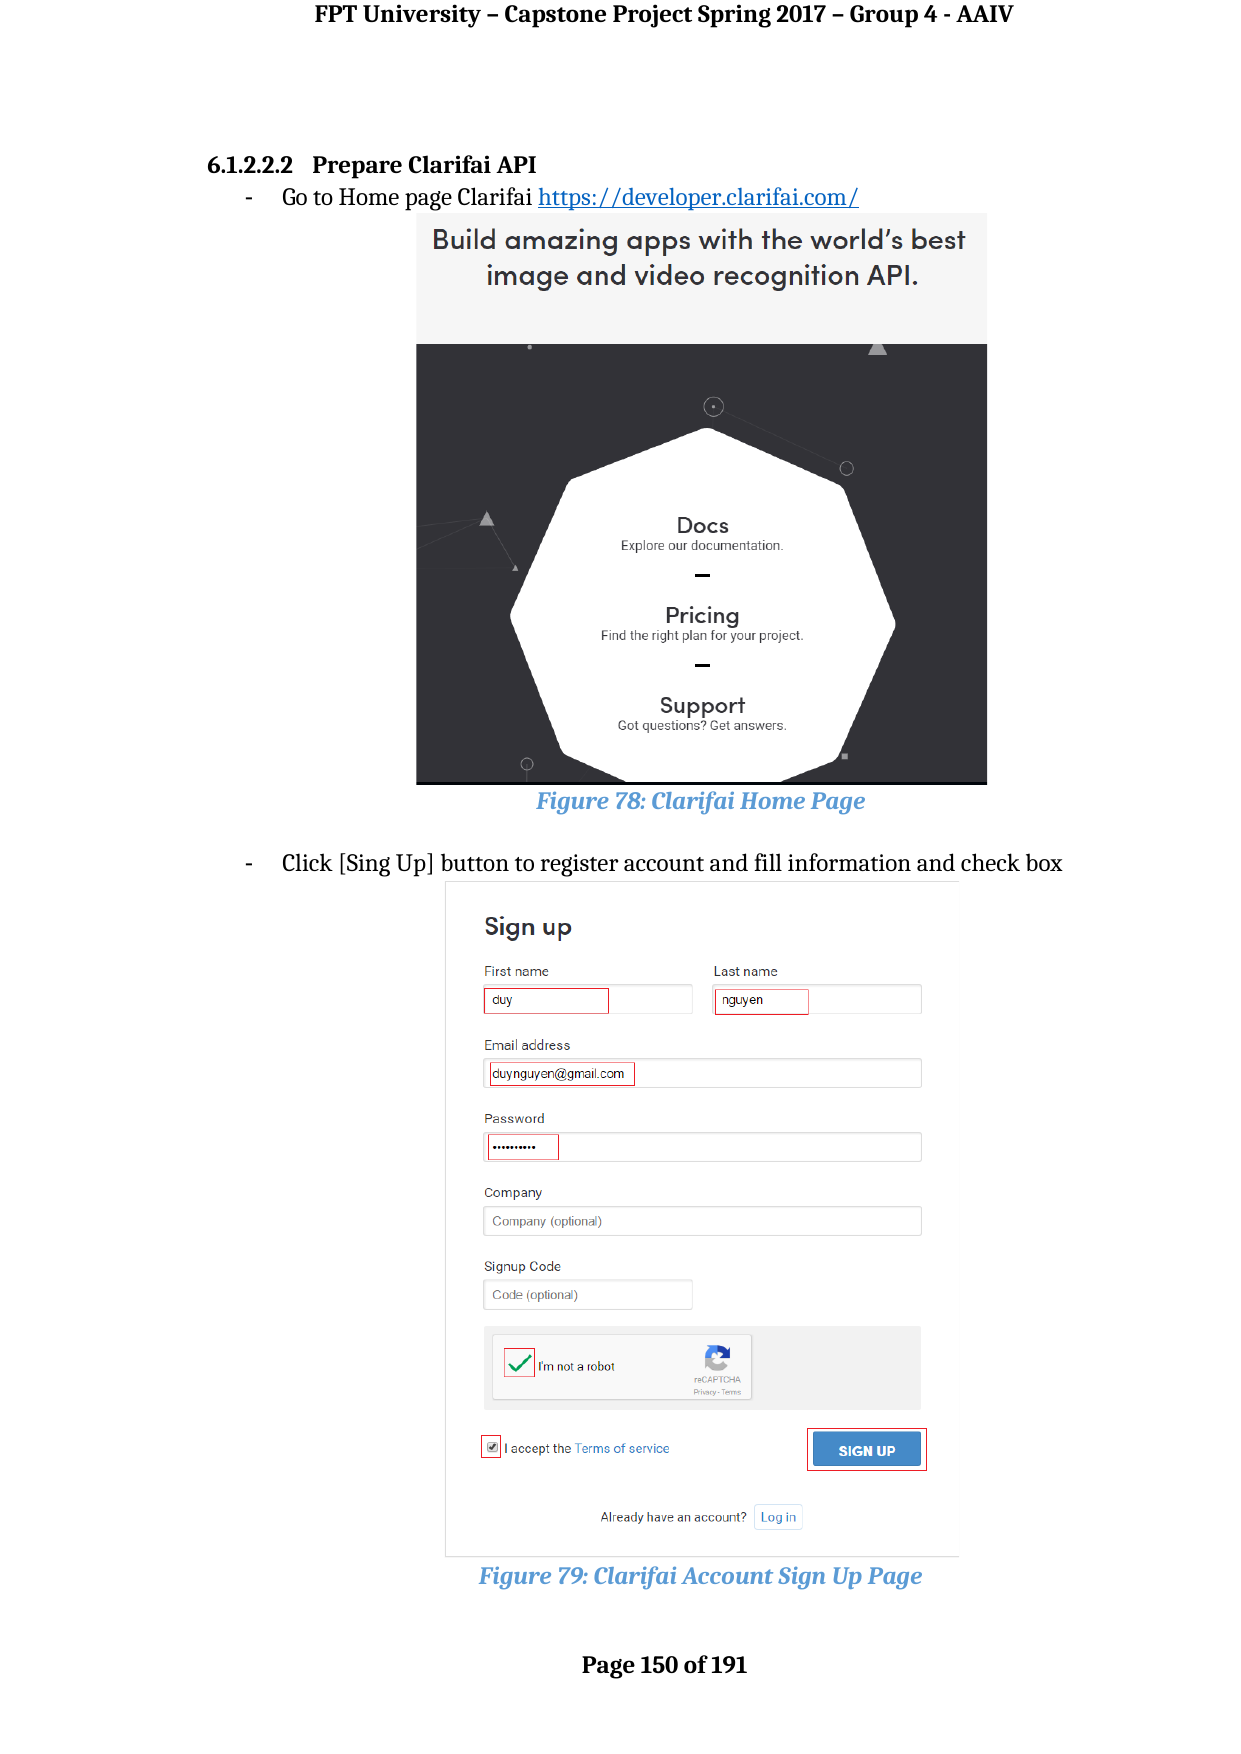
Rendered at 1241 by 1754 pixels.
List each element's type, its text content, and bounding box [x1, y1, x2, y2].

list Click [Sing Up] button to register account and fill information and check box [244, 847, 1122, 877]
picture [416, 213, 988, 785]
list Figure 79: Clarifai Account Sign Up Page [282, 1562, 1122, 1590]
picture [444, 881, 960, 1558]
list Go to Home page Clarifai https://developer.clarifai.com/ [244, 182, 1122, 211]
subtitle Prepare Clarifai API [207, 151, 1122, 180]
list Figure 78: Clarifai Home Page [282, 787, 1122, 815]
